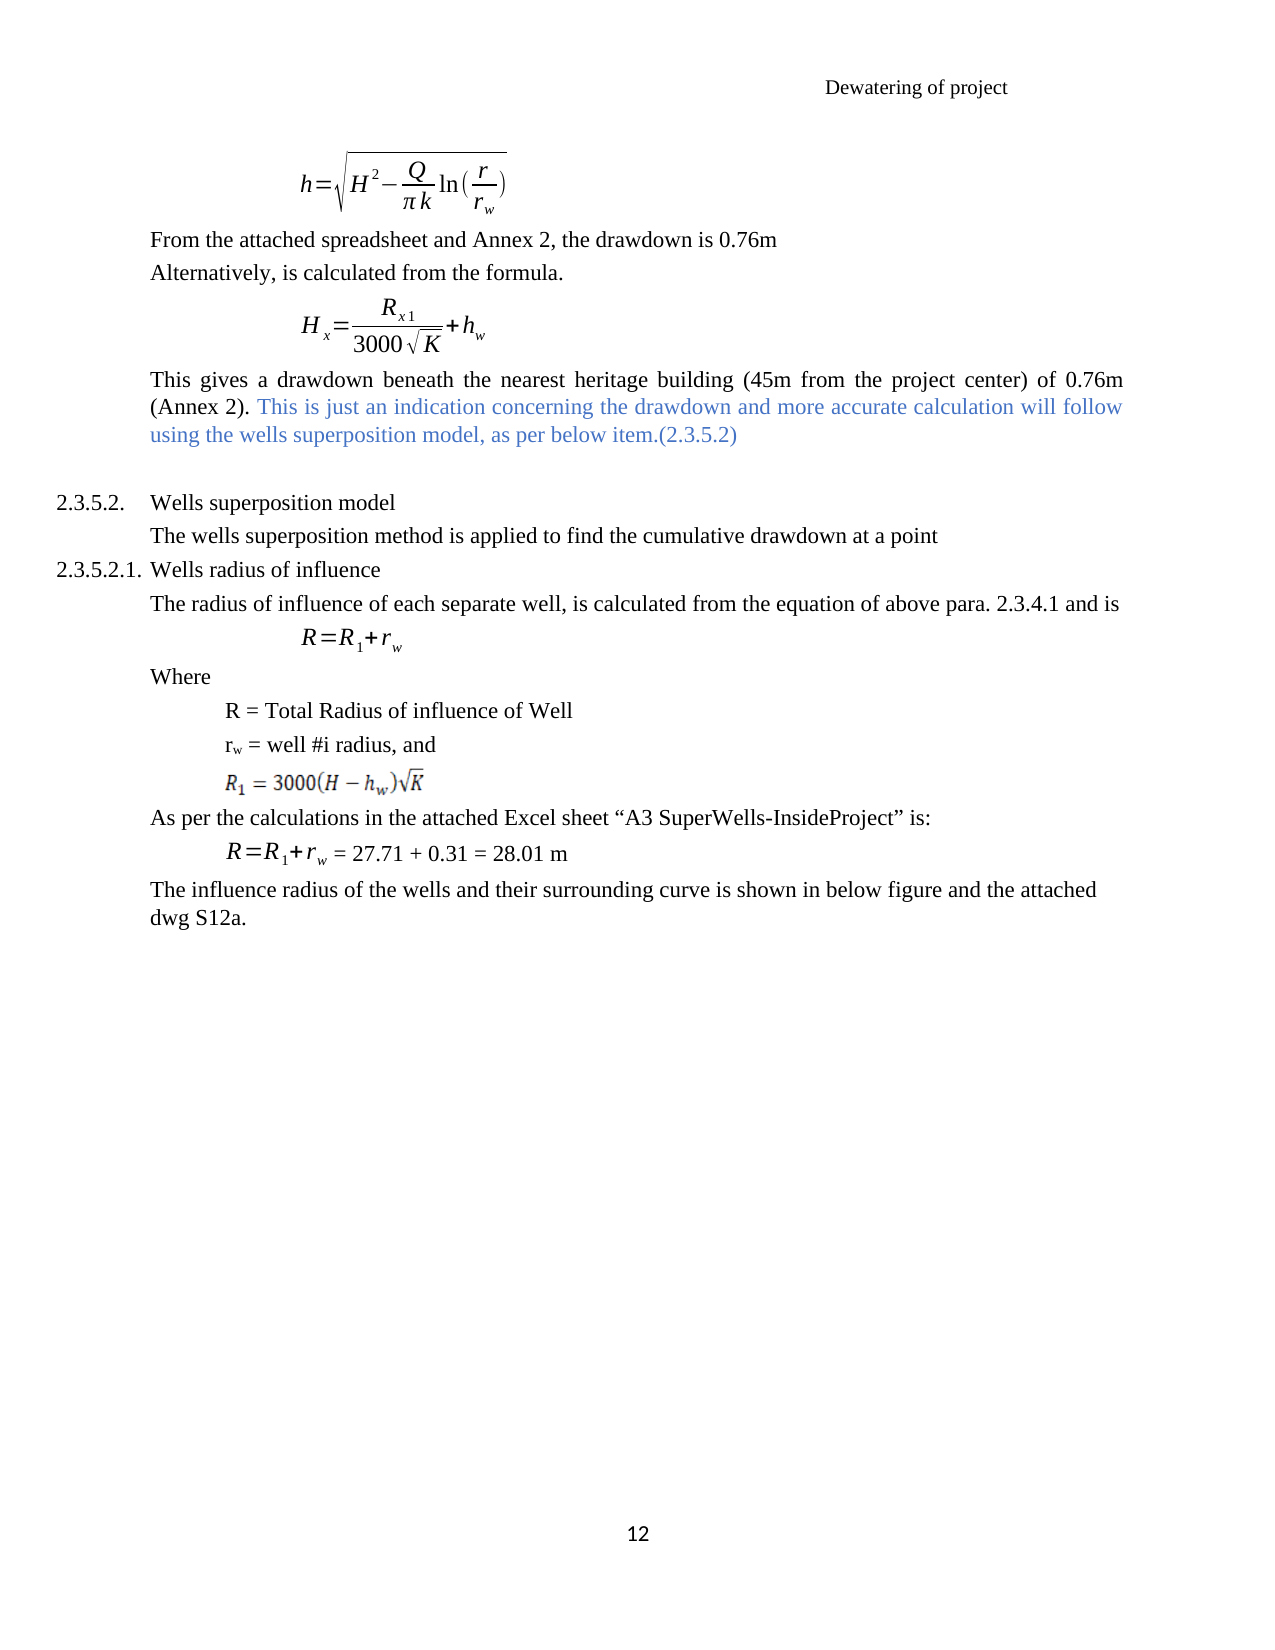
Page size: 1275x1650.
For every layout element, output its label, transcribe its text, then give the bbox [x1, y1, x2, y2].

text The radius of influence of each separate well, is calculated from the equation of above para. 2.3.4.1 and is [150, 590, 1125, 617]
text rw = well #i radius, and [150, 731, 1125, 757]
text R = Total Radius of influence of Well [150, 697, 1125, 723]
text From the attached spreadsheet and Annex 2, the drawdown is 0.76m [150, 226, 1125, 252]
text Alternatively, is calculated from the formula. [150, 259, 1125, 286]
text This gives a drawdown beneath the nearest heritage building (45m from the project center) of 0.76m (Annex 2). This is just an indication concerning the drawdown and more accurate calculation will follow using the wells superposition model, as per below item.(2.3.5.2) [150, 366, 1125, 447]
text The wells superposition method is applied to find the cumulative drawdown at a point [150, 522, 1125, 549]
subtitle Wells radius of influence [56, 556, 1125, 583]
text Where [150, 663, 1125, 689]
text As per the calculations in the attached Excel sheet “A3 SuperWells-InsideProject” is: [150, 804, 1125, 830]
text The influence radius of the wells and their surrounding curve is shown in below figure and the attached dwg S12a. [150, 876, 1125, 930]
picture [225, 764, 424, 797]
subtitle Wells superposition model [56, 489, 1125, 515]
text = 27.71 + 0.31 = 28.01 m [150, 838, 1125, 869]
